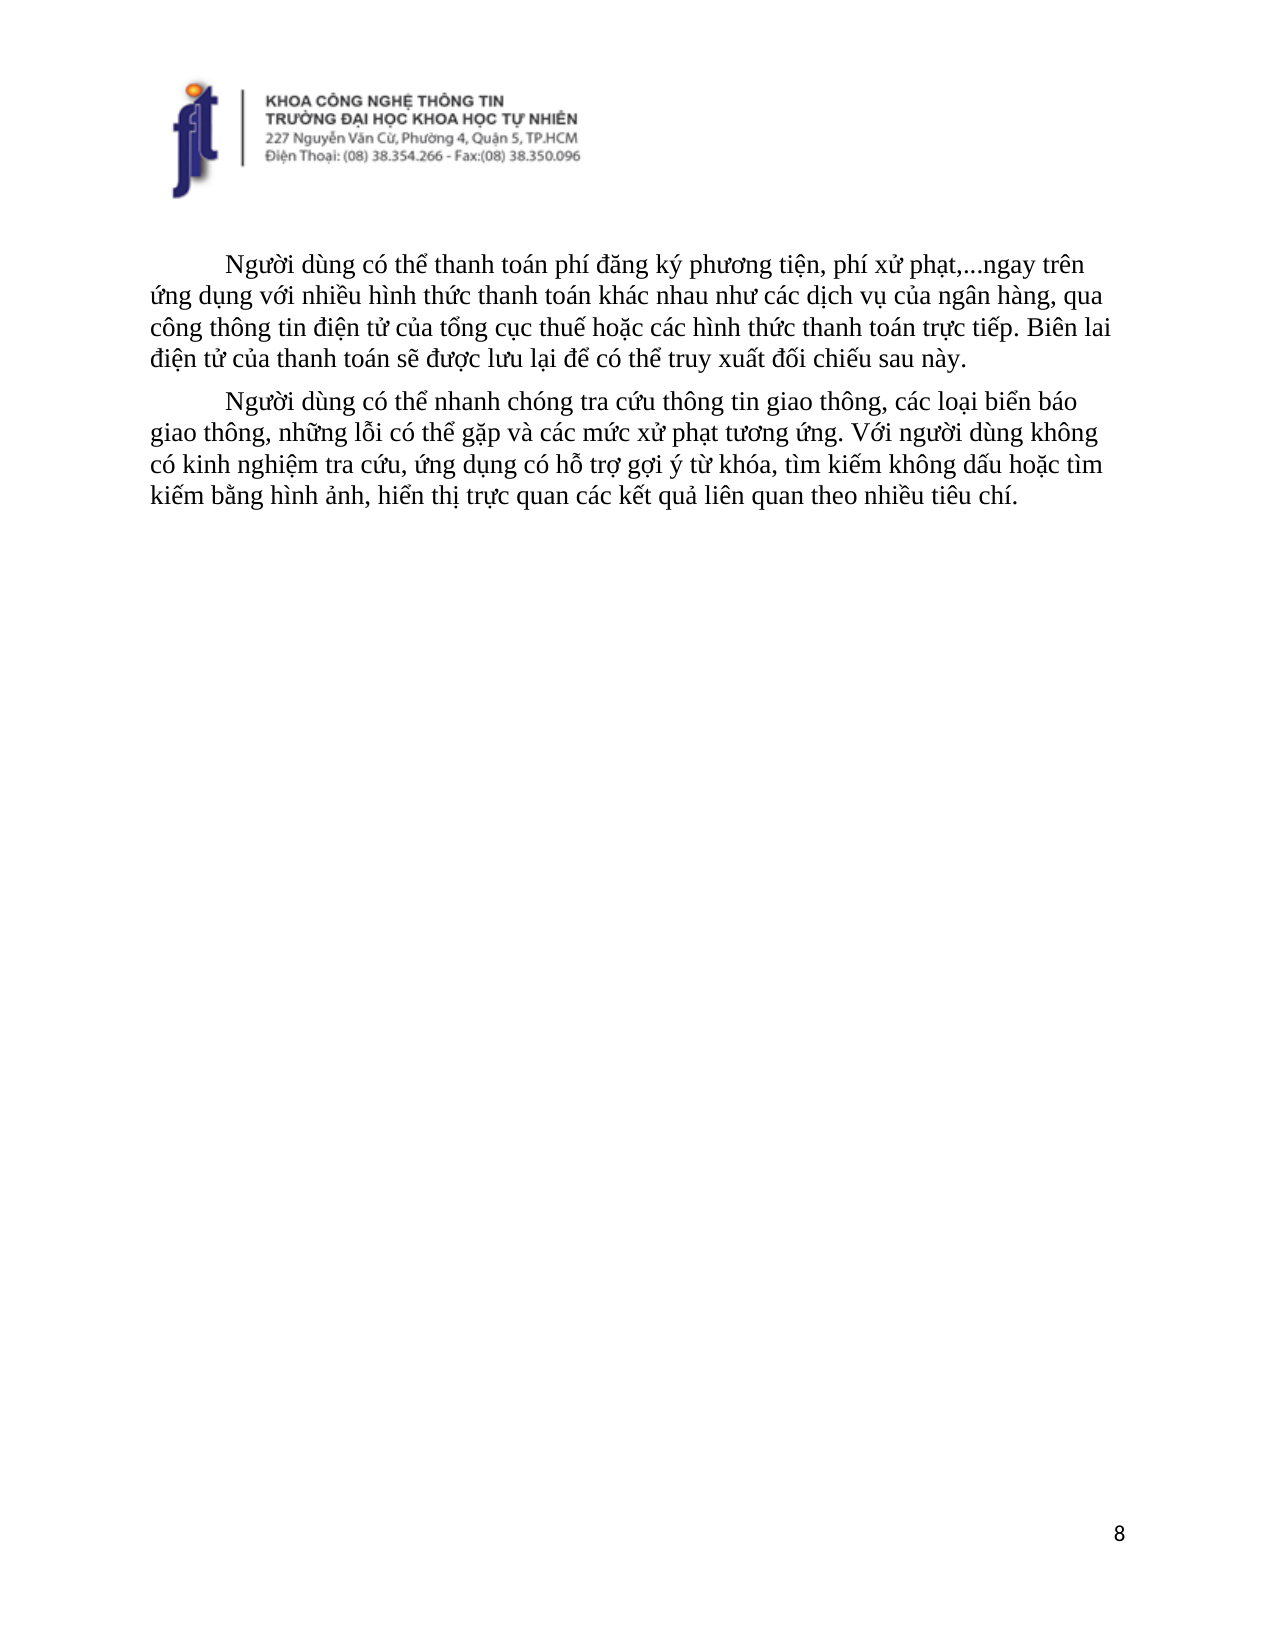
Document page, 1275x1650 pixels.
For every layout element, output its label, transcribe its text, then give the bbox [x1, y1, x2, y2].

picture [150, 75, 613, 221]
text Người dùng có thể thanh toán phí đăng ký phương tiện, phí xử phạt,...ngay trên ứng dụng với nhiều hình thức thanh toán khác nhau như các dịch vụ của ngân hàng, qua công thông tin điện tử của tổng cục thuế hoặc các hình thức thanh toán trực tiếp. Biên lai điện tử của thanh toán sẽ được lưu lại để có thể truy xuất đối chiếu sau này. [150, 248, 1125, 373]
text Người dùng có thể nhanh chóng tra cứu thông tin giao thông, các loại biển báo giao thông, những lỗi có thể gặp và các mức xử phạt tương ứng. Với người dùng không có kinh nghiệm tra cứu, ứng dụng có hỗ trợ gợi ý từ khóa, tìm kiếm không dấu hoặc tìm kiếm bằng hình ảnh, hiển thị trực quan các kết quả liên quan theo nhiều tiêu chí. [150, 385, 1125, 510]
